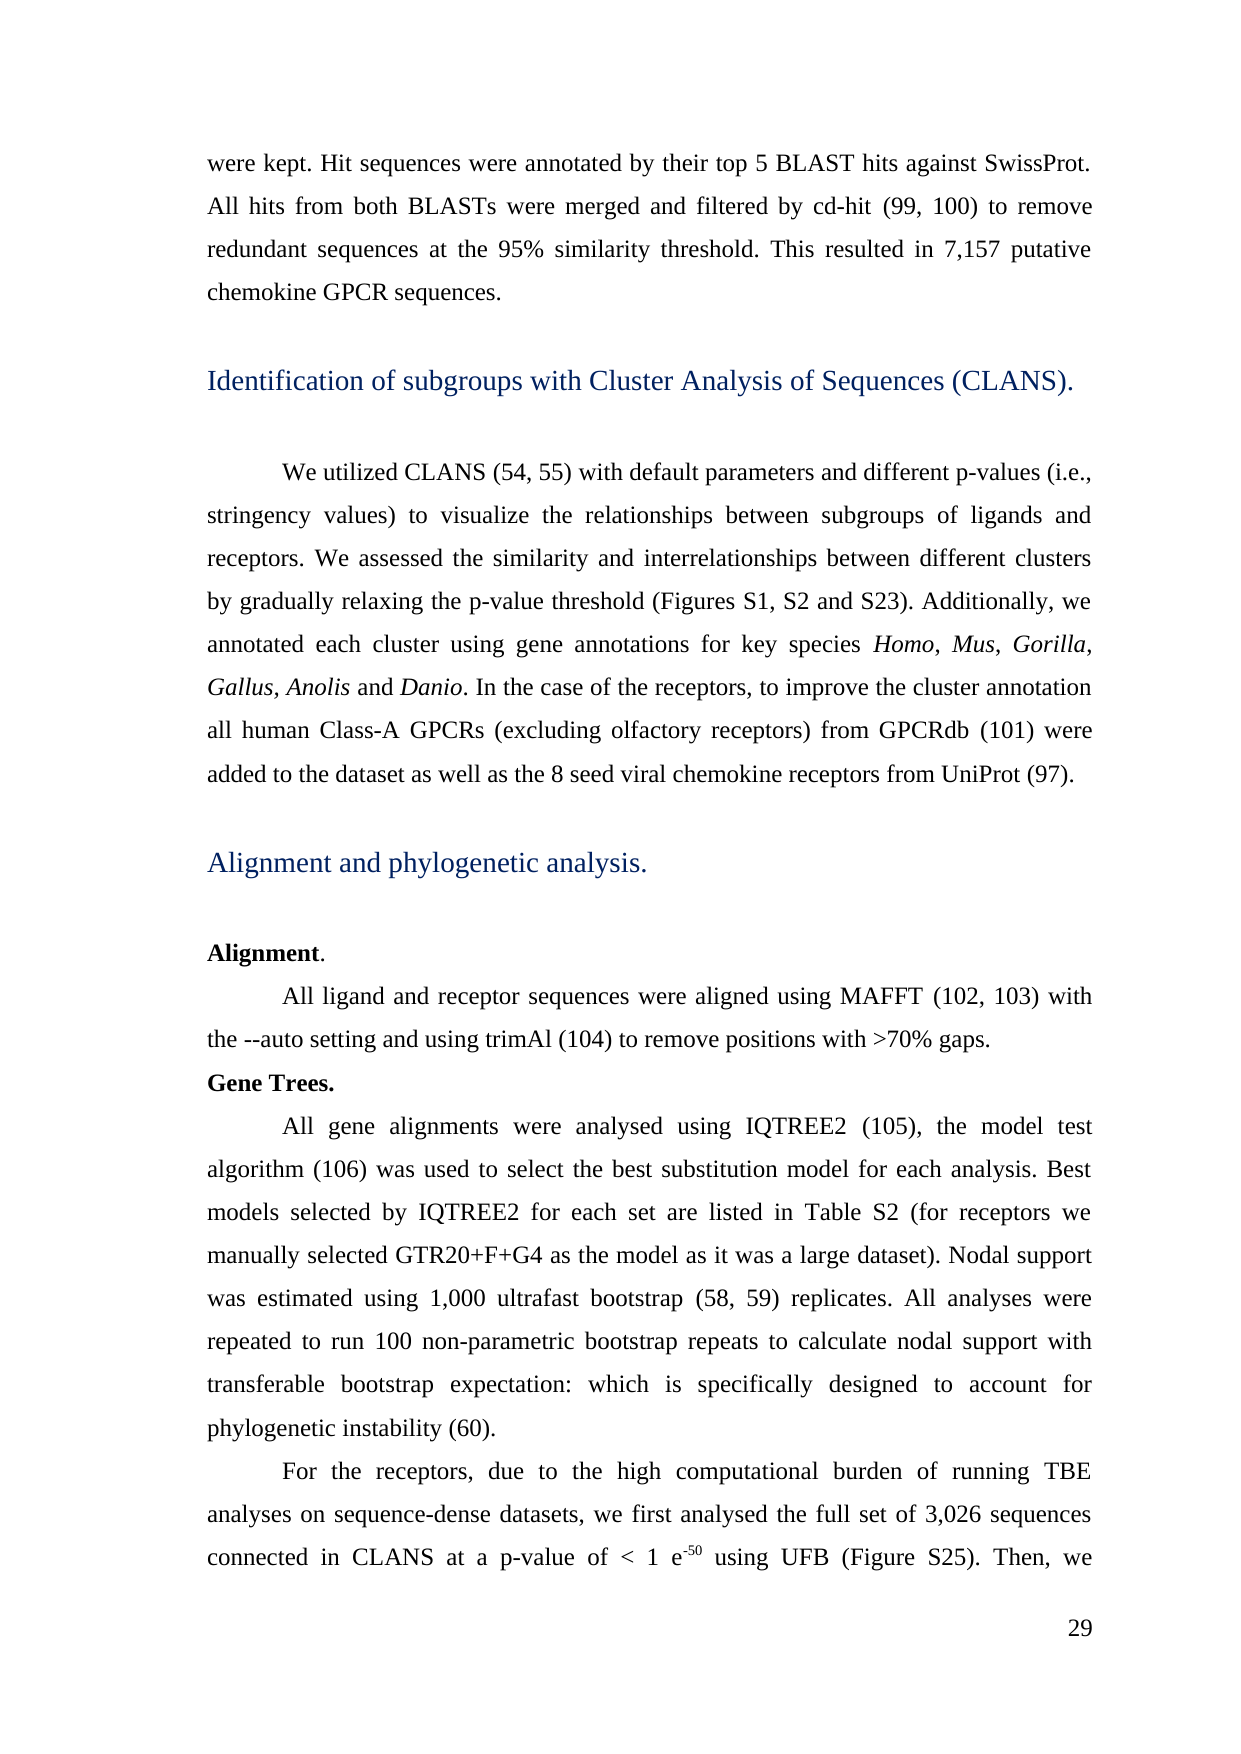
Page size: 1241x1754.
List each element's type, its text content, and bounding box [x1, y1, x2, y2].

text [207, 148, 1092, 306]
text We utilized CLANS (54, 55) with default parameters and different p-values (i.e., stringency values) to visualize the relationships between subgroups of ligands and receptors. We assessed the similarity and interrelationships between different clusters by gradually relaxing the p-value threshold (Figures S1, S2 and S23). Additionally, we annotated each cluster using gene annotations for key species Homo, Mus, Gorilla, Gallus, Anolis and Danio. In the case of the receptors, to improve the cluster annotation all human Class-A GPCRs (excluding olfactory receptors) from GPCRdb (101) were added to the dataset as well as the 8 seed viral chemokine receptors from UniProt (97). [207, 457, 1092, 787]
text All ligand and receptor sequences were aligned using MAFFT (102, 103) with the --auto setting and using trimAl (104) to remove positions with >70% gaps. [207, 981, 1092, 1053]
text All gene alignments were analysed using IQTREE2 (105), the model test algorithm (106) was used to select the best substitution model for each analysis. Best models selected by IQTREE2 for each set are listed in Table S2 (for receptors we manually selected GTR20+F+G4 as the model as it was a large dataset). Nodal support was estimated using 1,000 ultrafast bootstrap (58, 59) replicates. All analyses were repeated to run 100 non-parametric bootstrap repeats to calculate nodal support with transferable bootstrap expectation: which is specifically designed to account for phylogenetic instability (60). [207, 1111, 1092, 1441]
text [207, 1456, 1092, 1571]
text Alignment. [207, 938, 1092, 967]
text Gene Trees. [207, 1068, 1092, 1096]
text Alignment and phylogenetic analysis. [207, 845, 1092, 878]
text Identification of subgroups with Cluster Analysis of Sequences (CLANS). [207, 363, 1092, 397]
